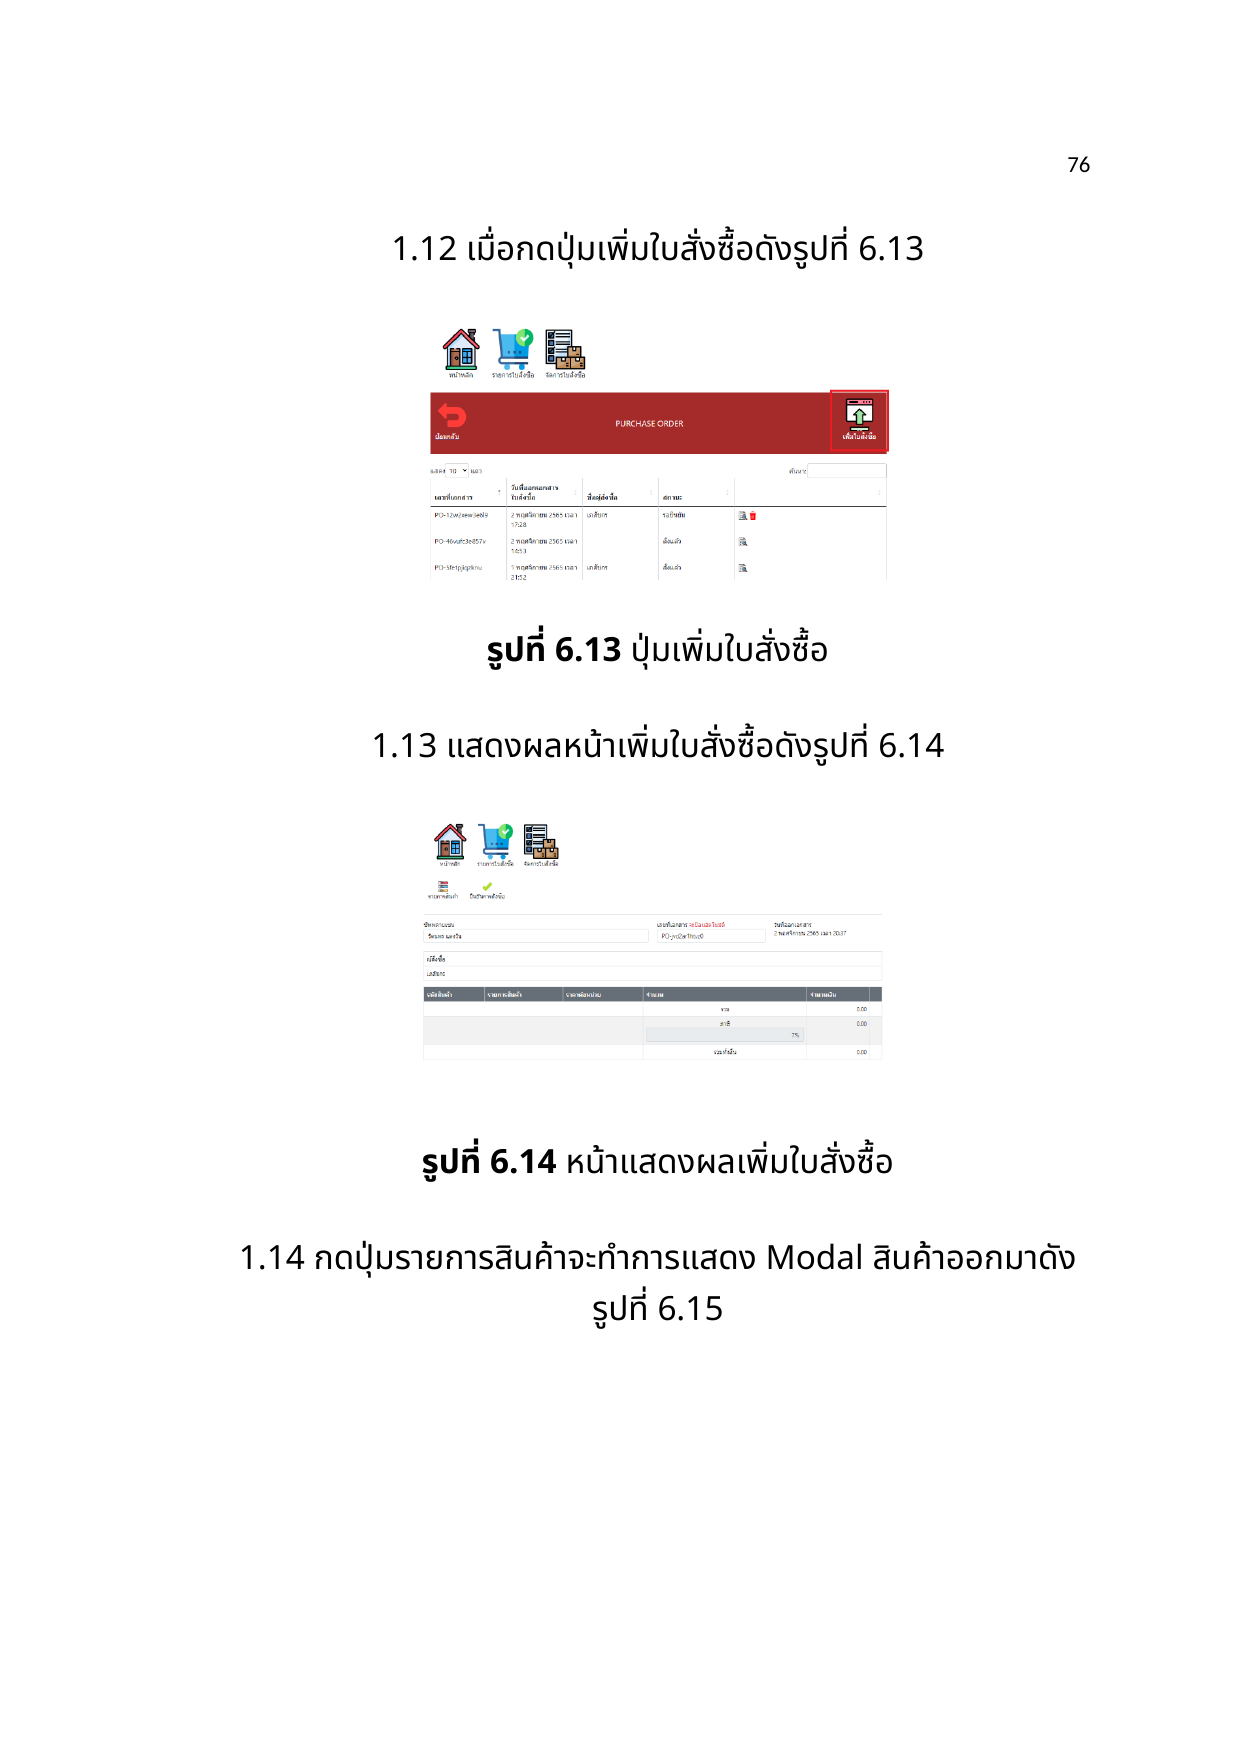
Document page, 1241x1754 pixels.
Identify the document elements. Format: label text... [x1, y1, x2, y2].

picture [422, 321, 894, 580]
text 1.12 เมื่อกดปุ่มเพิ่มใบสั่งซื้อดังรูปที่ 6.13 [225, 225, 1090, 276]
text รูปที่ 6.14 หน้าแสดงผลเพิ่มใบสั่งซื้อ [225, 1138, 1090, 1189]
picture [411, 817, 904, 1093]
text รูปที่ 6.13 ปุ่มเพิ่มใบสั่งซื้อ [225, 625, 1090, 676]
text 1.14 กดปุ่มรายการสินค้าจะทำการแสดง Modal สินค้าออกมาดังรูปที่ 6.15 [225, 1234, 1090, 1335]
text 1.13 แสดงผลหน้าเพิ่มใบสั่งซื้อดังรูปที่ 6.14 [225, 721, 1090, 772]
